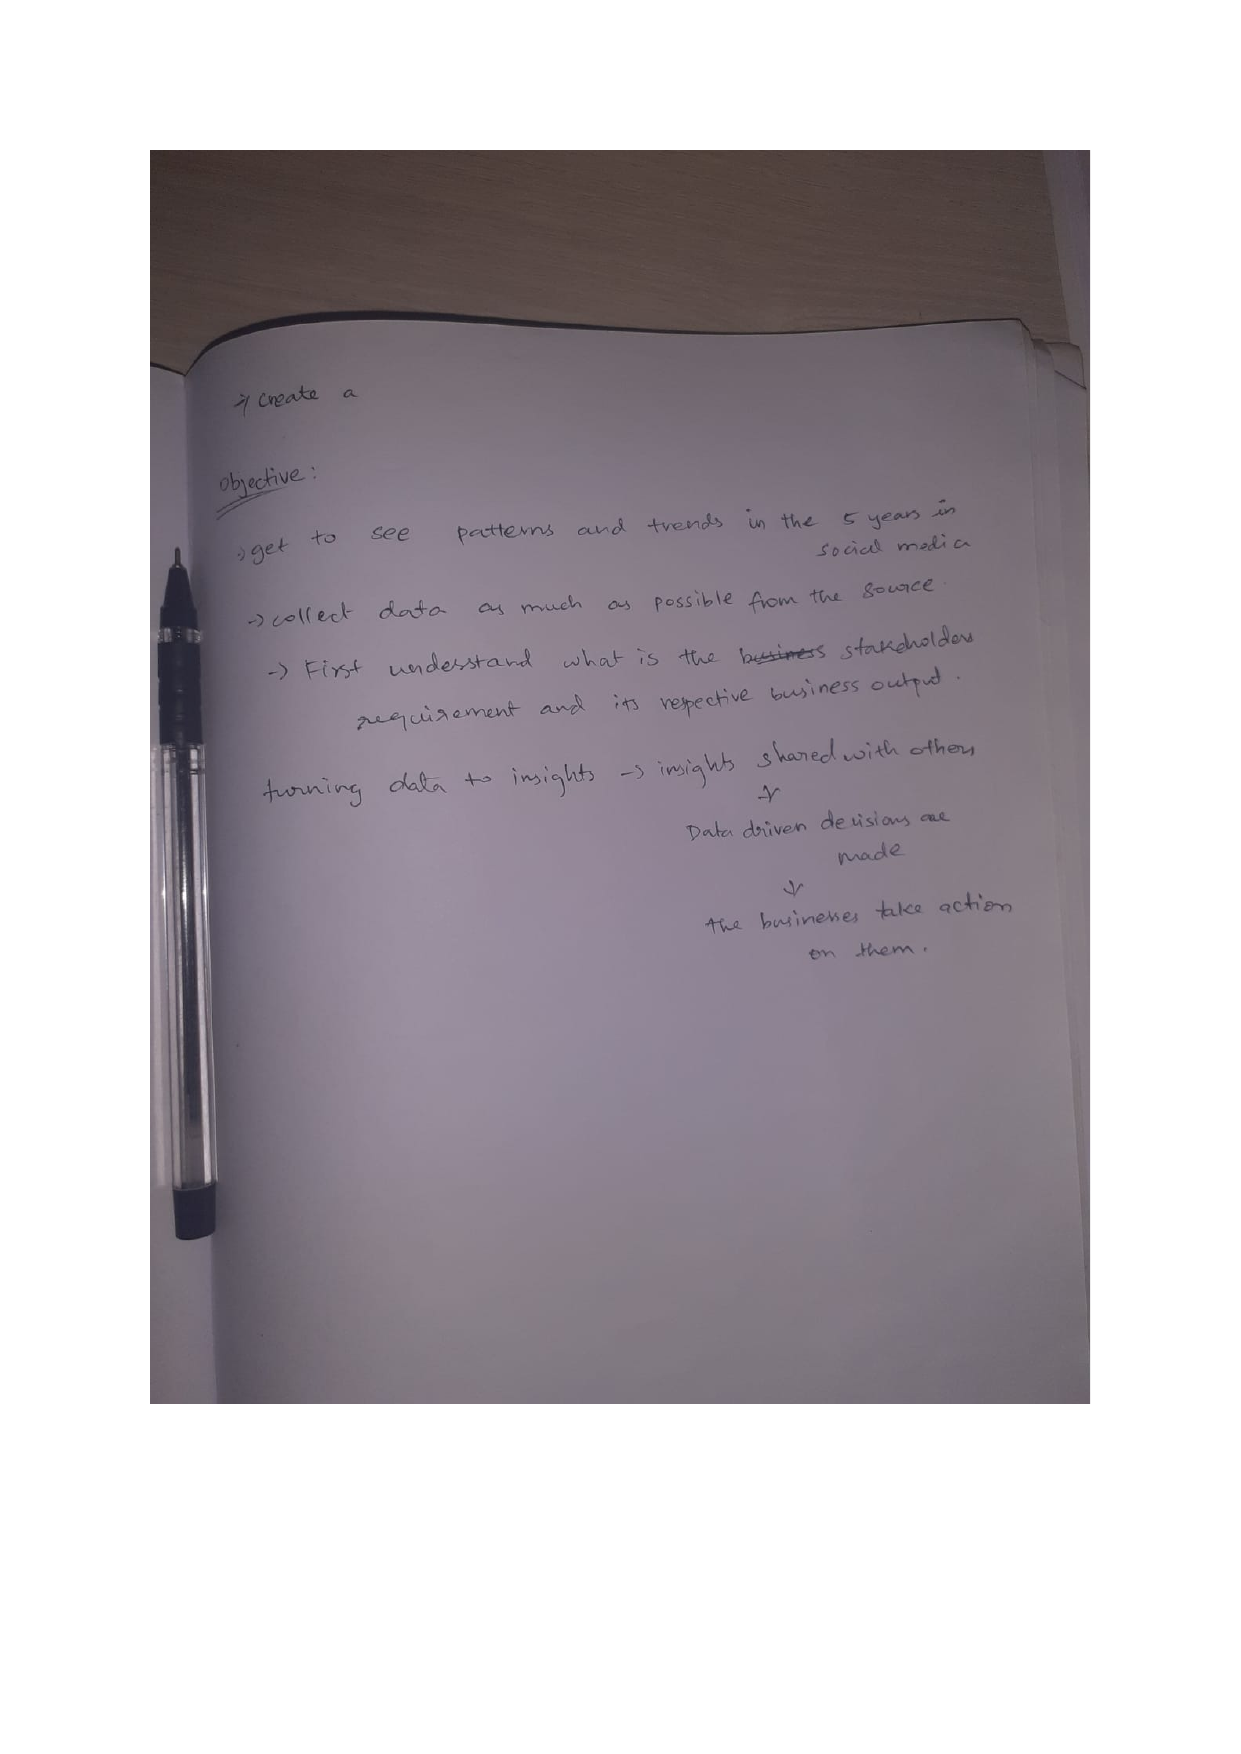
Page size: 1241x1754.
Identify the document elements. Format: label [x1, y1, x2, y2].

picture [150, 150, 1091, 1404]
